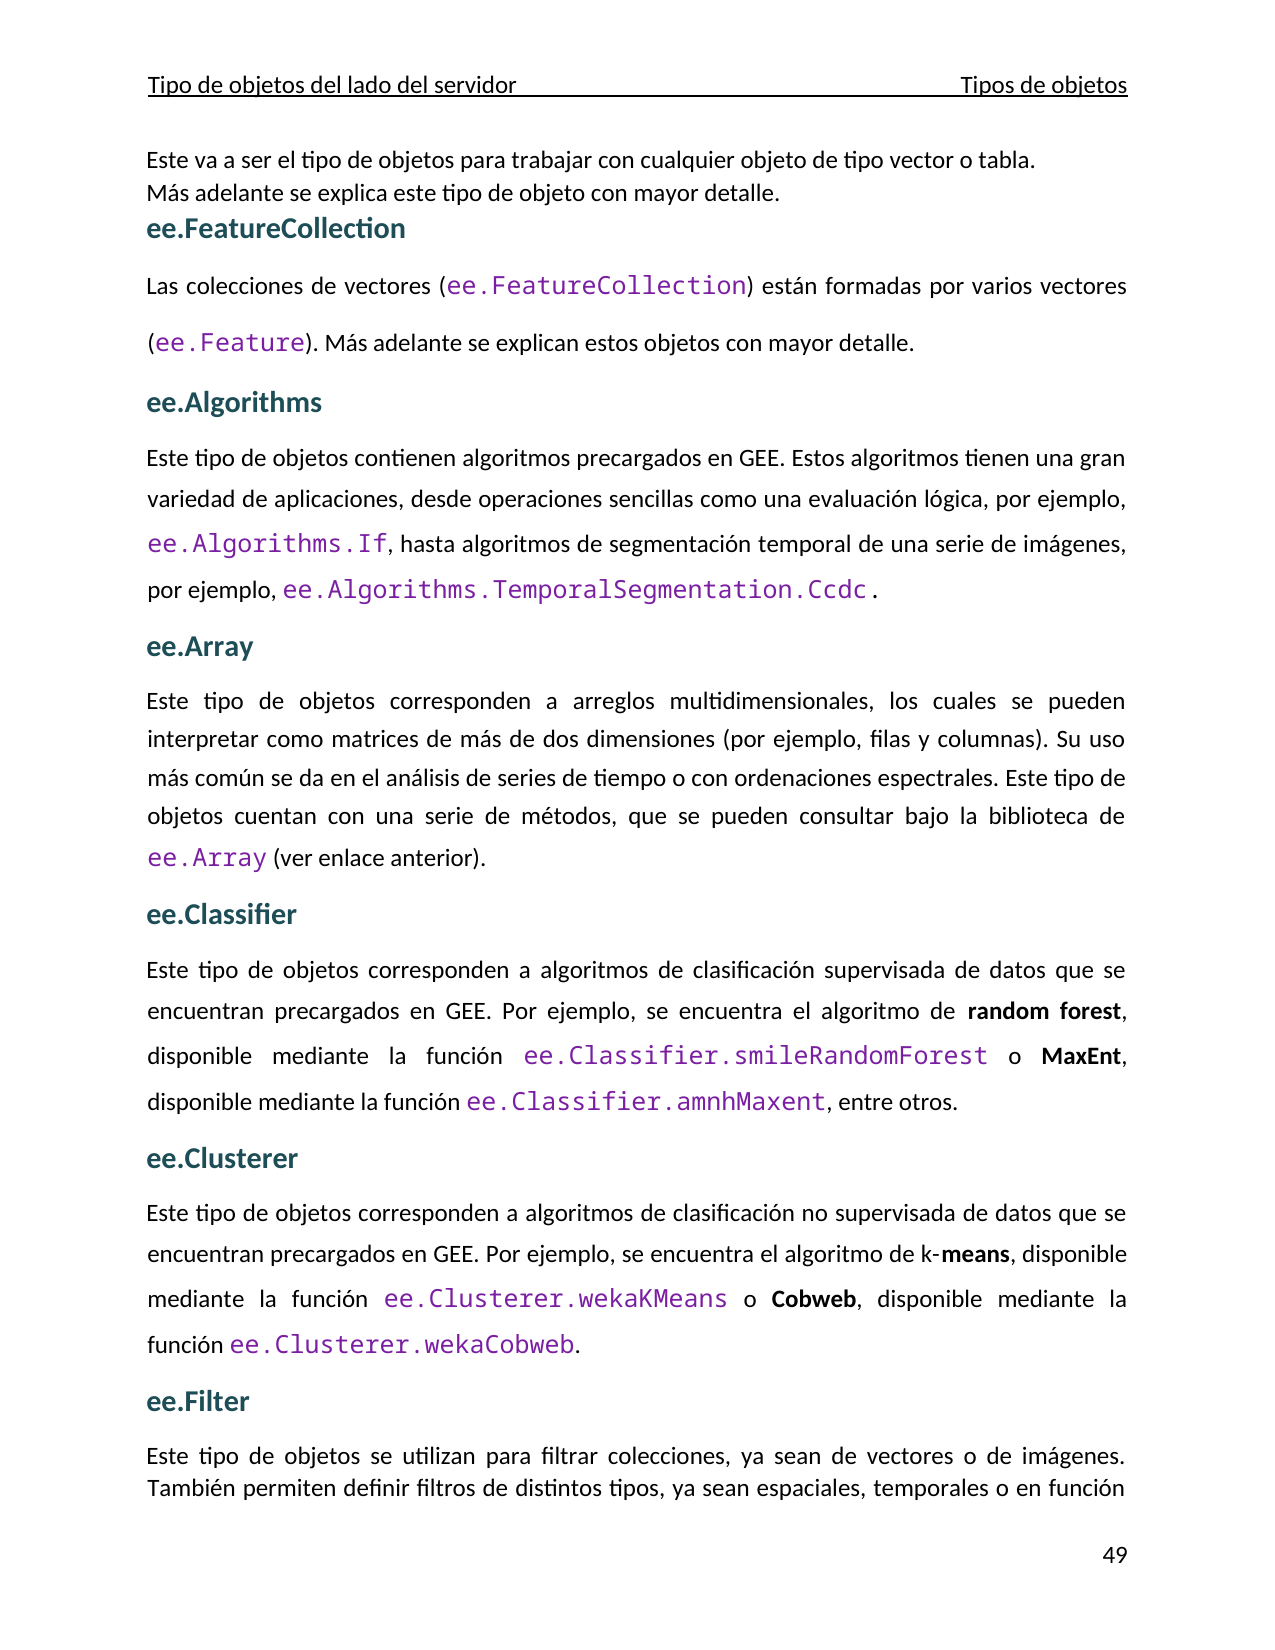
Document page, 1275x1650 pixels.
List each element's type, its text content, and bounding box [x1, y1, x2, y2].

text Este va a ser el tipo de objetos para trabajar con cualquier objeto de tipo vector o tabla. [146, 144, 1127, 175]
text Este tipo de objetos contienen algoritmos precargados en GEE. Estos algoritmos tienen una gran variedad de aplicaciones, desde operaciones sencillas como una evaluación lógica, por ejemplo, ee.Algorithms.If, hasta algoritmos de segmentación temporal de una serie de imágenes, por ejemplo, ee.Algorithms.TemporalSegmentation.Ccdc. [146, 442, 1127, 605]
subtitle ee.Filter [146, 1382, 1127, 1419]
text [146, 1441, 1127, 1502]
text Las colecciones de vectores (ee.FeatureCollection) están formadas por varios vectores (ee.Feature). Más adelante se explican estos objetos con mayor detalle. [146, 268, 1127, 359]
text Más adelante se explica este tipo de objeto con mayor detalle. [146, 177, 1127, 207]
subtitle ee.Classifier [146, 895, 1127, 932]
text Este tipo de objetos corresponden a algoritmos de clasificación supervisada de datos que se encuentran precargados en GEE. Por ejemplo, se encuentra el algoritmo de random forest, disponible mediante la función ee.Classifier.smileRandomForest o MaxEnt, disponible mediante la función ee.Classifier.amnhMaxent, entre otros. [146, 954, 1127, 1117]
subtitle ee.Algorithms [146, 383, 1127, 420]
text Este tipo de objetos corresponden a algoritmos de clasificación no supervisada de datos que se encuentran precargados en GEE. Por ejemplo, se encuentra el algoritmo de k-means, disponible mediante la función ee.Clusterer.wekaKMeans o Cobweb, disponible mediante la función ee.Clusterer.wekaCobweb. [146, 1197, 1127, 1361]
subtitle ee.Clusterer [146, 1139, 1127, 1176]
subtitle ee.Array [146, 627, 1127, 663]
text Este tipo de objetos corresponden a arreglos multidimensionales, los cuales se pueden interpretar como matrices de más de dos dimensiones (por ejemplo, filas y columnas). Su uso más común se da en el análisis de series de tiempo o con ordenaciones espectrales. Este tipo de objetos cuentan con una serie de métodos, que se pueden consultar bajo la biblioteca de ee.Array (ver enlace anterior). [146, 685, 1127, 874]
subtitle ee.FeatureCollection [146, 209, 1127, 246]
